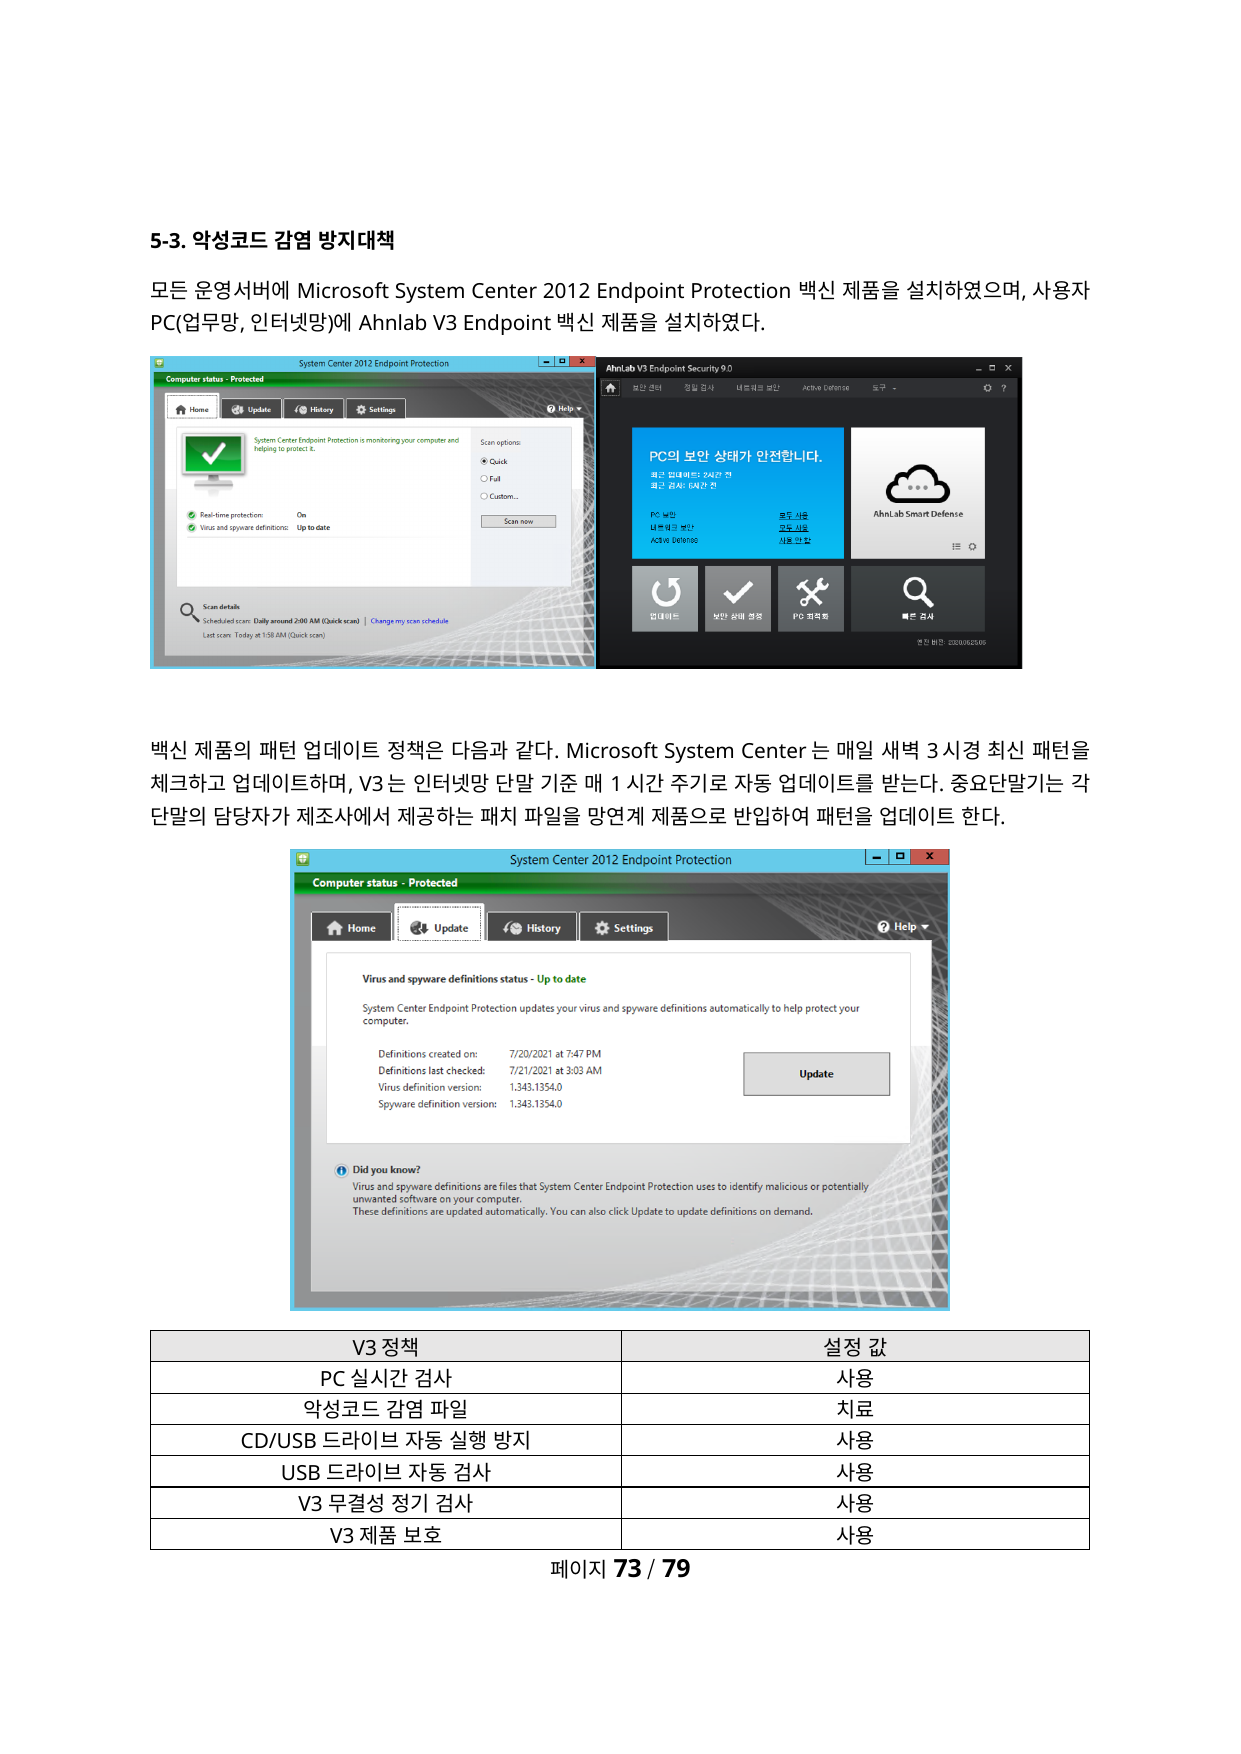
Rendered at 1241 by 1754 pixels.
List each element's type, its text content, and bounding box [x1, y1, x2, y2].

table_cell 사용 [622, 1488, 1089, 1518]
subtitle 5-3. 악성코드 감염 방지대책 [150, 224, 1090, 255]
text 모든 운영서버에 Microsoft System Center 2012 Endpoint Protection 백신 제품을 설치하였으며, 사용자 PC(업무망, 인터넷망)에 Ahnlab V3 Endpoint 백신 제품을 설치하였다. [150, 274, 1090, 337]
table_cell CD/USB 드라이브 자동 실행 방지 [151, 1425, 621, 1455]
table_cell PC 실시간 검사 [151, 1362, 621, 1392]
table_cell 사용 [622, 1425, 1089, 1455]
table_header 설정 값 [622, 1331, 1089, 1361]
table_header V3정책 [151, 1331, 621, 1361]
table_cell V3 무결성 정기 검사 [151, 1488, 621, 1518]
text 백신 제품의 패턴 업데이트 정책은 다음과 같다. Microsoft System Center는 매일 새벽 3시경 최신 패턴을 체크하고 업데이트하며, V3는 인터넷망 단말 기준 매 1시간 주기로 자동 업데이트를 받는다. 중요단말기는 각 단말의 담당자가 제조사에서 제공하는 패치 파일을 망연계 제품으로 반입하여 패턴을 업데이트 한다. [150, 734, 1090, 830]
table_cell 악성코드 감염 파일 [151, 1394, 621, 1424]
table_cell 치료 [622, 1394, 1089, 1424]
table_cell 사용 [622, 1456, 1089, 1486]
table_cell V3 제품 보호 [151, 1519, 621, 1549]
picture [150, 356, 1023, 669]
table_cell USB 드라이브 자동 검사 [151, 1456, 621, 1486]
table_cell 사용 [622, 1362, 1089, 1392]
table_cell 사용 [622, 1519, 1089, 1549]
picture [290, 849, 950, 1311]
